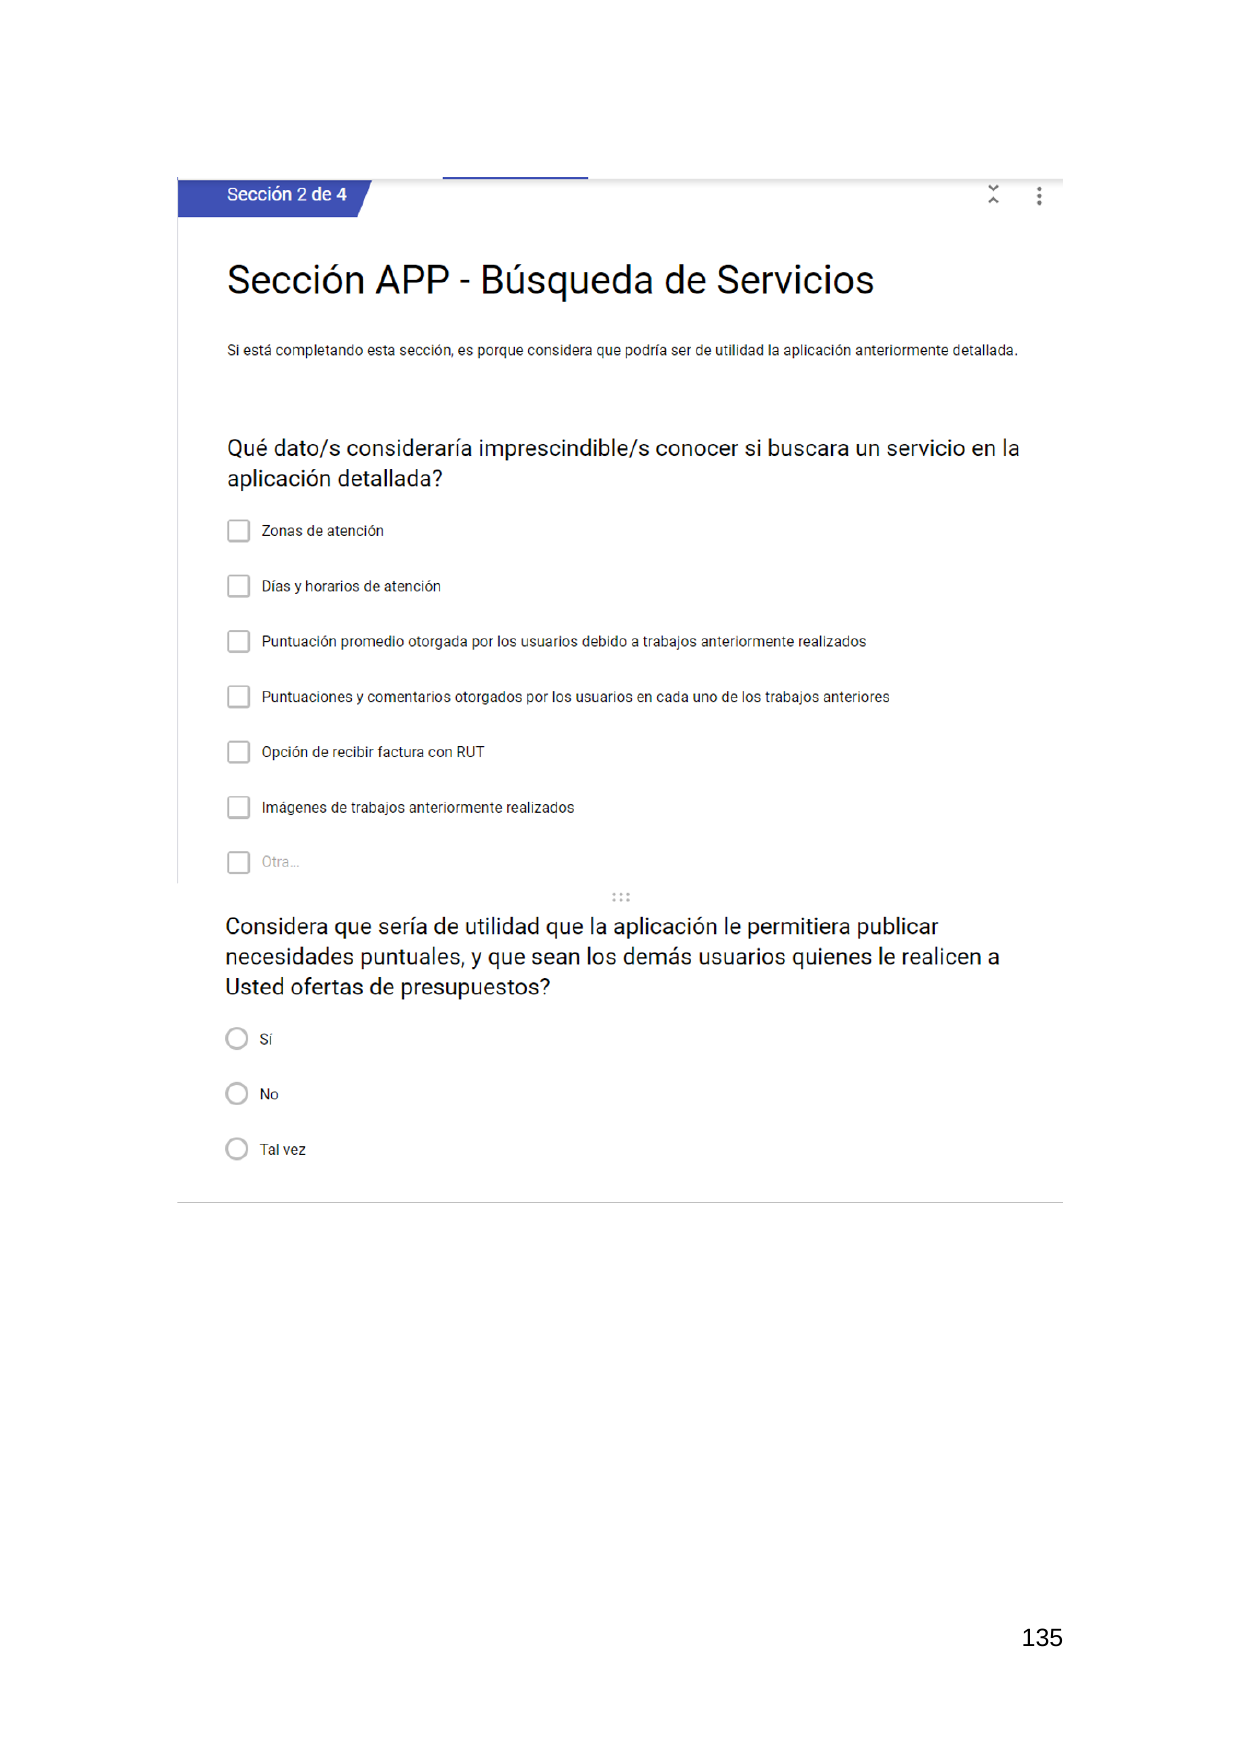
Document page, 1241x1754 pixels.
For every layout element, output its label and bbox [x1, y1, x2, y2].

picture [177, 177, 1063, 1203]
